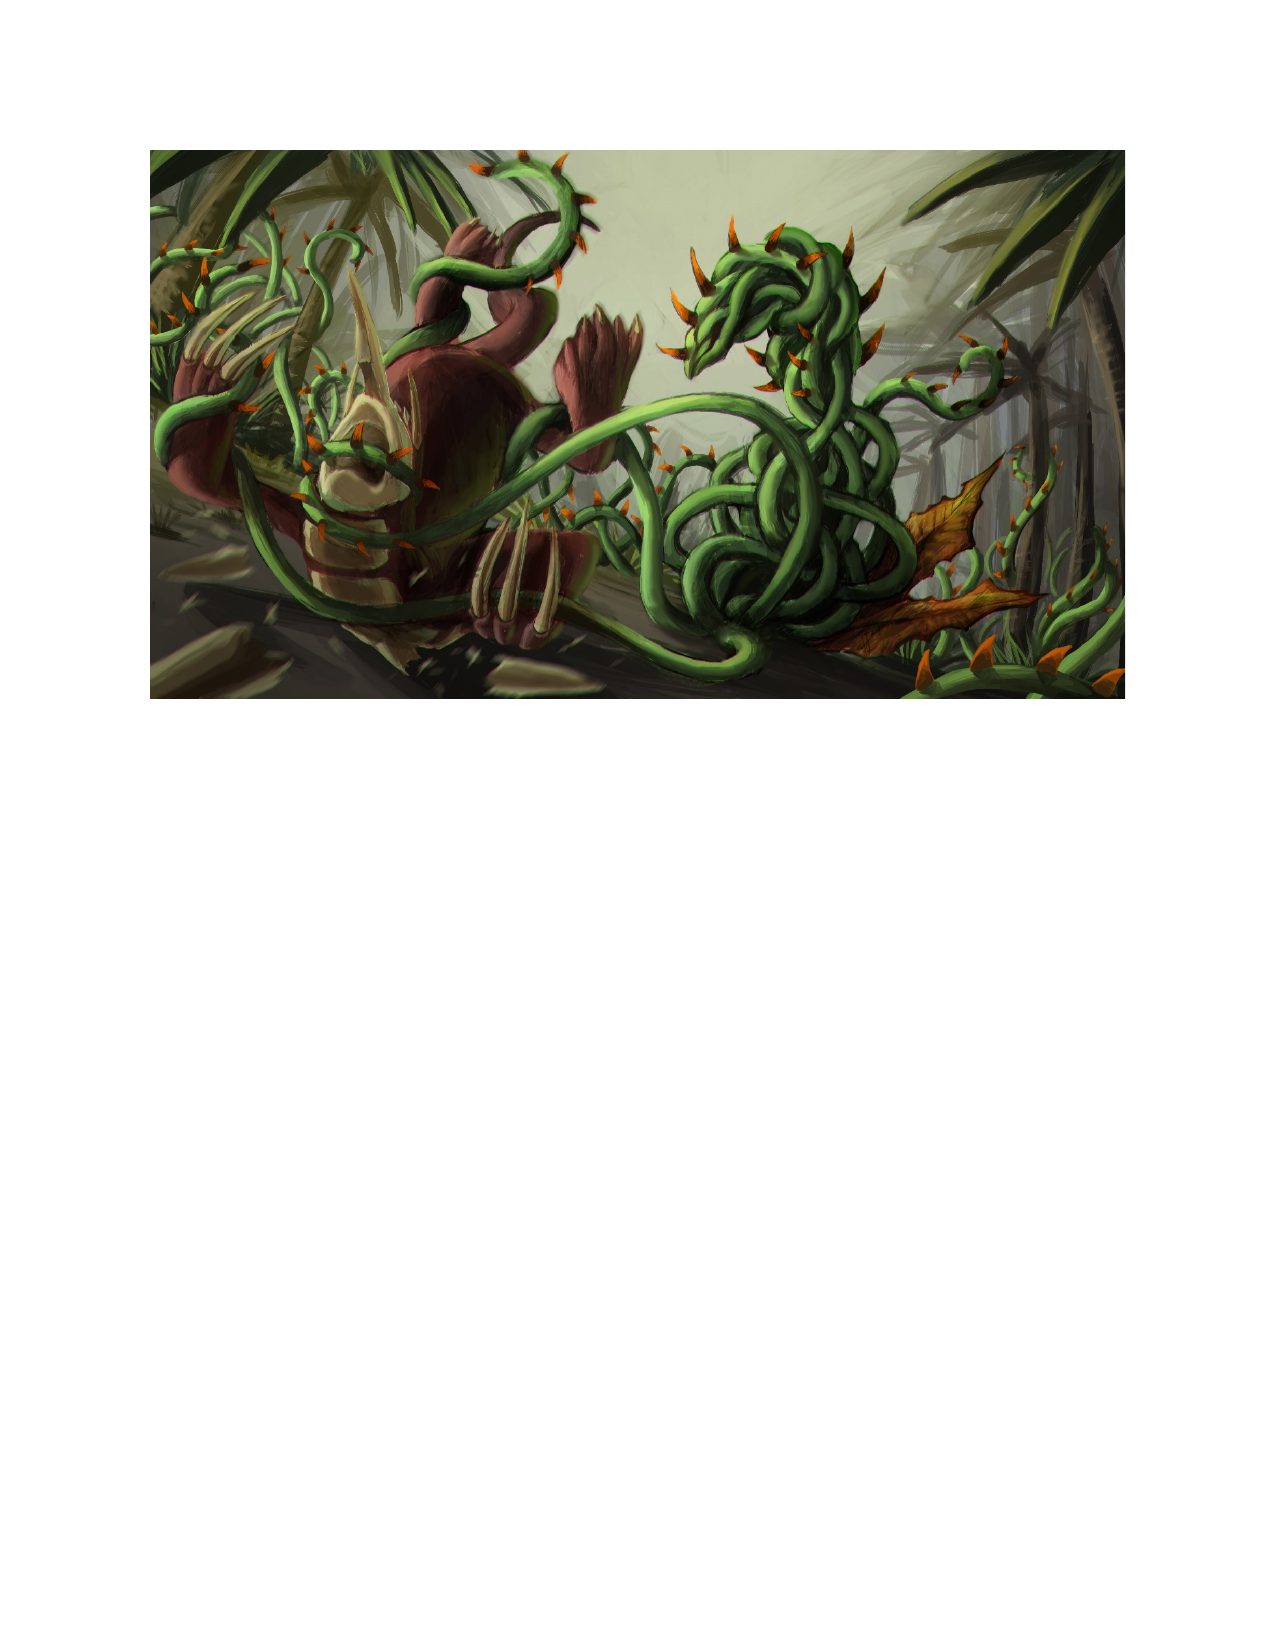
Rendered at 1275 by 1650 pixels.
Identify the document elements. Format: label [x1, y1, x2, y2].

picture [150, 150, 1125, 699]
